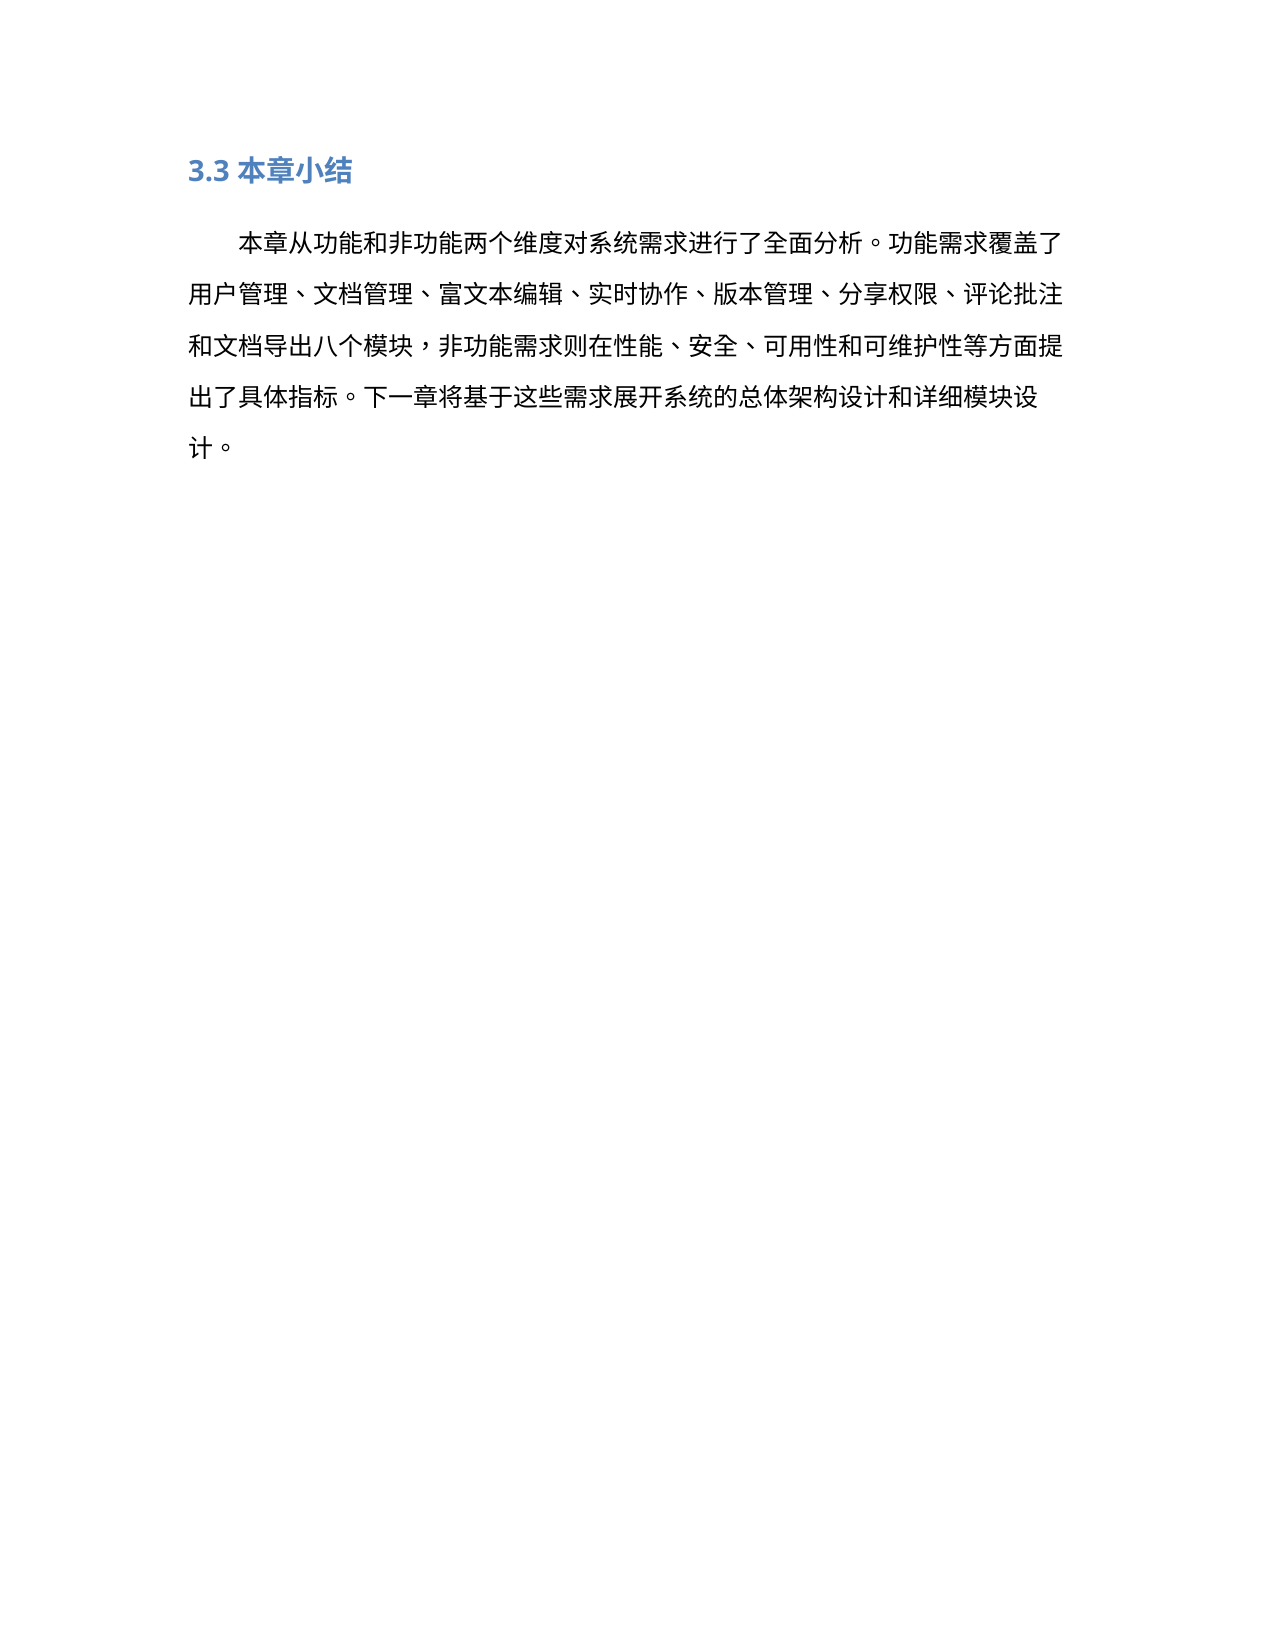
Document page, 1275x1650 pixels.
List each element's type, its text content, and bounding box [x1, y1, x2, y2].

subtitle 3.3 本章小结 [188, 150, 1087, 190]
text 本章从功能和非功能两个维度对系统需求进行了全面分析。功能需求覆盖了用户管理、文档管理、富文本编辑、实时协作、版本管理、分享权限、评论批注和文档导出八个模块，非功能需求则在性能、安全、可用性和可维护性等方面提出了具体指标。下一章将基于这些需求展开系统的总体架构设计和详细模块设计。 [188, 226, 1087, 464]
